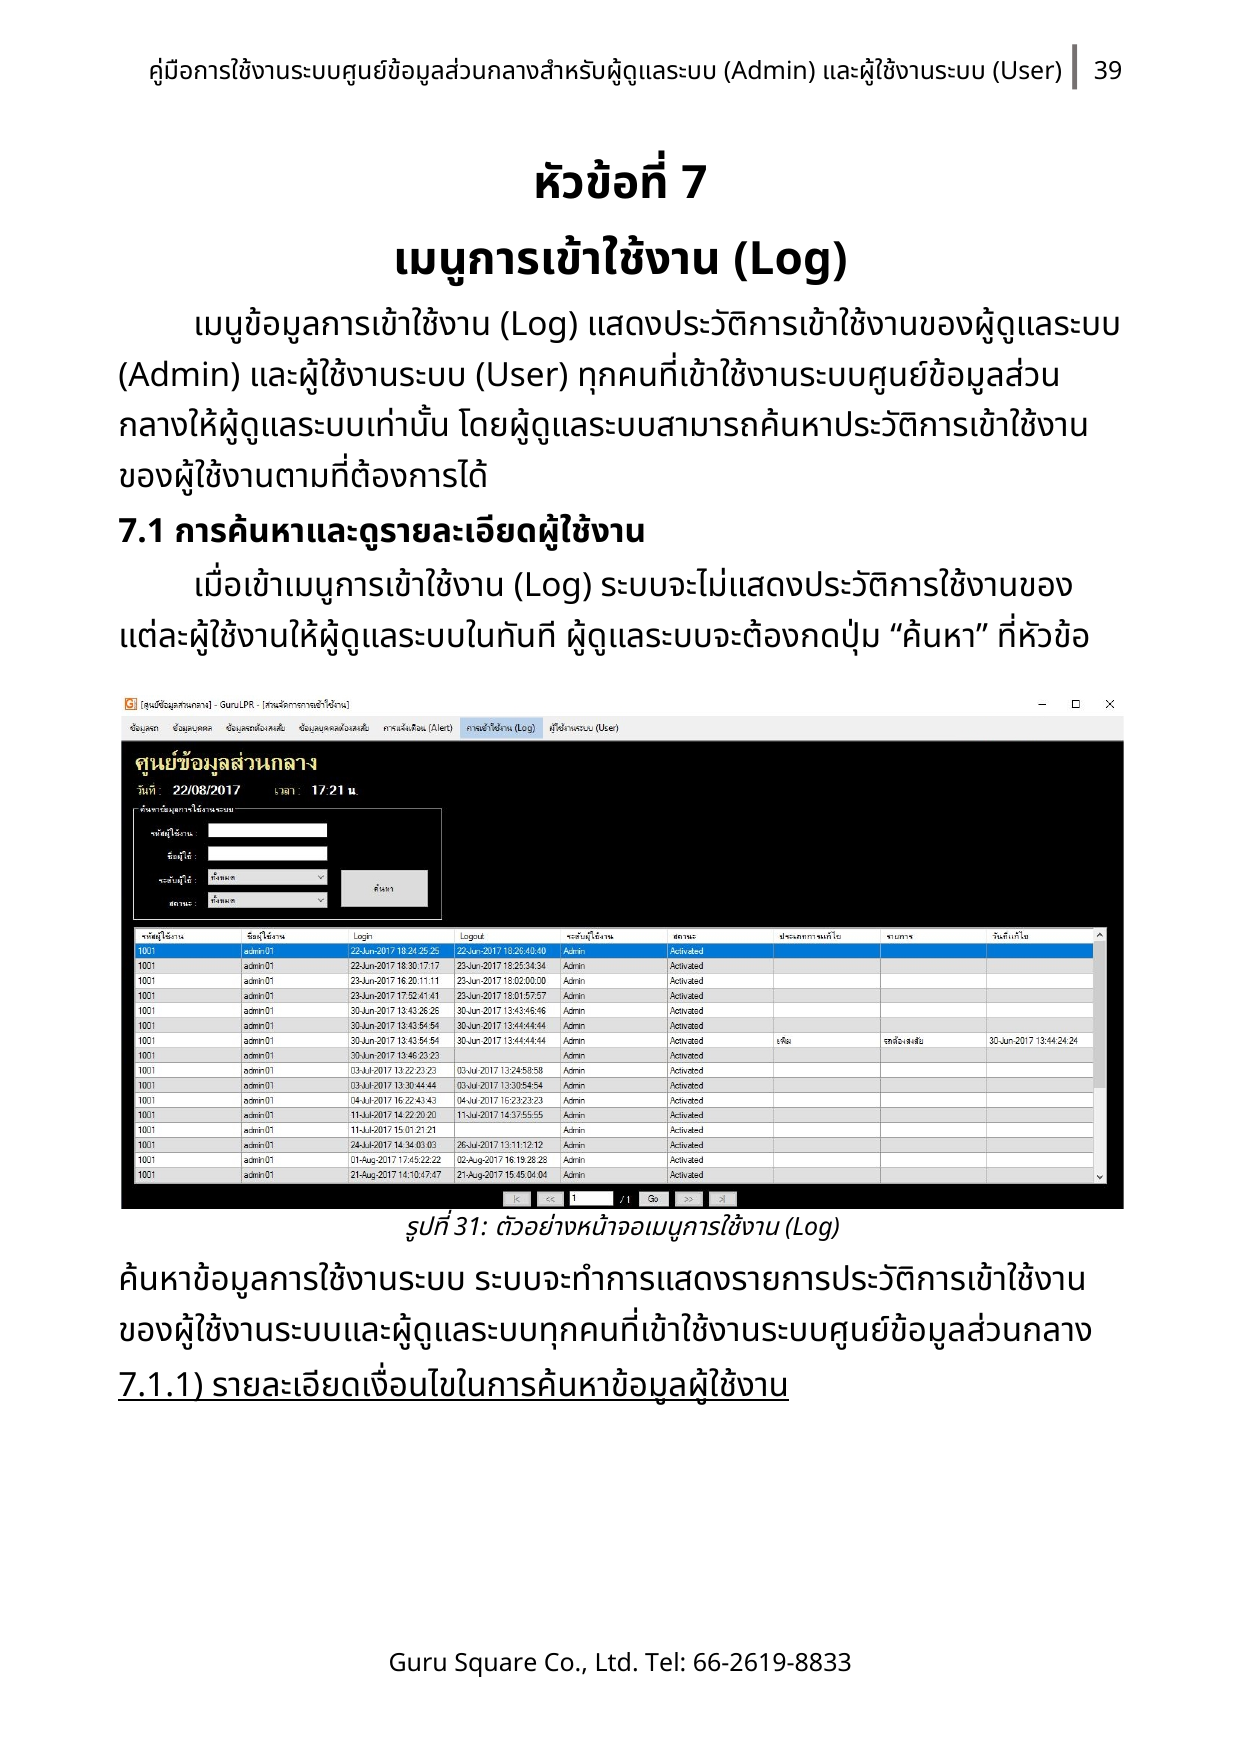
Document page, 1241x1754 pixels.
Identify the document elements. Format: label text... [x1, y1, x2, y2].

subtitle หัวข้อที่ 7 [118, 150, 1122, 219]
picture [121, 695, 1124, 1209]
subtitle 7.1 การค้นหาและดูรายละเอียดผู้ใช้งาน [118, 506, 1122, 557]
text เมนูข้อมูลการเข้าใช้งาน (Log) แสดงประวัติการเข้าใช้งานของผู้ดูแลระบบ (Admin) และผู้ใช้งานระบบ (User) ทุกคนที่เข้าใช้งานระบบศูนย์ข้อมูลส่วนกลางให้ผู้ดูแลระบบเท่านั้น โดยผู้ดูแลระบบสามารถค้นหาประวัติการเข้าใช้งานของผู้ใช้งานตามที่ต้องการได้ [118, 300, 1122, 502]
subtitle 7.1.1) รายละเอียดเงื่อนไขในการค้นหาข้อมูลผู้ใช้งาน [118, 1360, 1122, 1411]
subtitle เมนูการเข้าใช้งาน (Log) [118, 225, 1122, 295]
